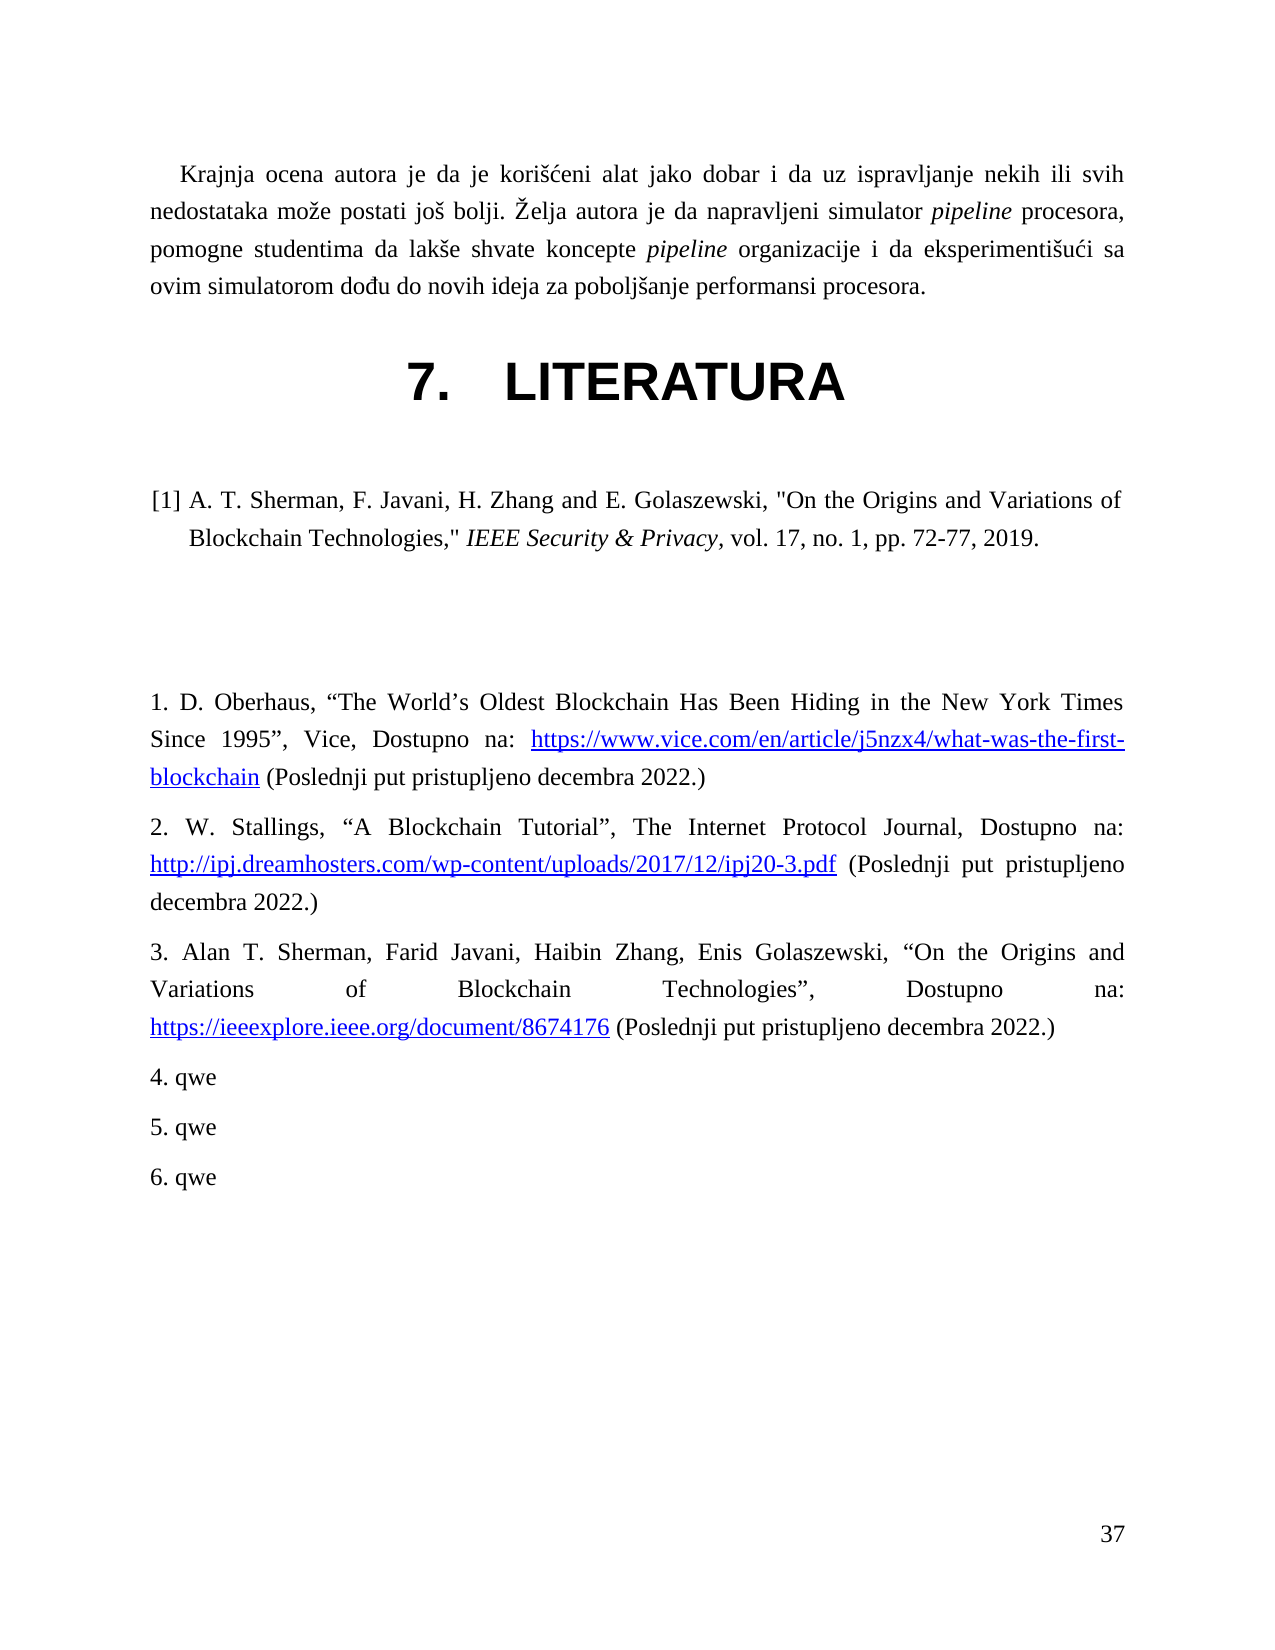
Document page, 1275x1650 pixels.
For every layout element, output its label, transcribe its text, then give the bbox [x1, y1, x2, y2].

text 1. D. Oberhaus, “The World’s Oldest Blockchain Has Been Hiding in the New York Times Since 1995”, Vice, Dostupno na: https://www.vice.com/en/article/j5nzx4/what-was-the-first-blockchain (Poslednji put pristupljeno decembra 2022.) [150, 678, 1125, 790]
text 5. qwe [150, 1103, 1125, 1140]
text 2. W. Stallings, “A Blockchain Tutorial”, The Internet Protocol Journal, Dostupno na: http://ipj.dreamhosters.com/wp-content/uploads/2017/12/ipj20-3.pdf (Poslednji put pristupljeno decembra 2022.) [150, 803, 1125, 915]
text 6. qwe [150, 1153, 1125, 1190]
text 4. qwe [150, 1053, 1125, 1090]
text 3. Alan T. Sherman, Farid Javani, Haibin Zhang, Enis Golaszewski, “On the Origins and Variations of Blockchain Technologies”, Dostupno na: https://ieeexplore.ieee.org/document/8674176 (Poslednji put pristupljeno decembra 2022.) [150, 928, 1125, 1040]
text Krajnja ocena autora je da je korišćeni alat jako dobar i da uz ispravljanje nekih ili svih nedostataka može postati još bolji. Želja autora je da napravljeni simulator pipeline procesora, pomogne studentima da lakše shvate koncepte pipeline organizacije i da eksperimentišući sa ovim simulatorom dođu do novih ideja za poboljšanje performansi procesora. [150, 150, 1125, 300]
